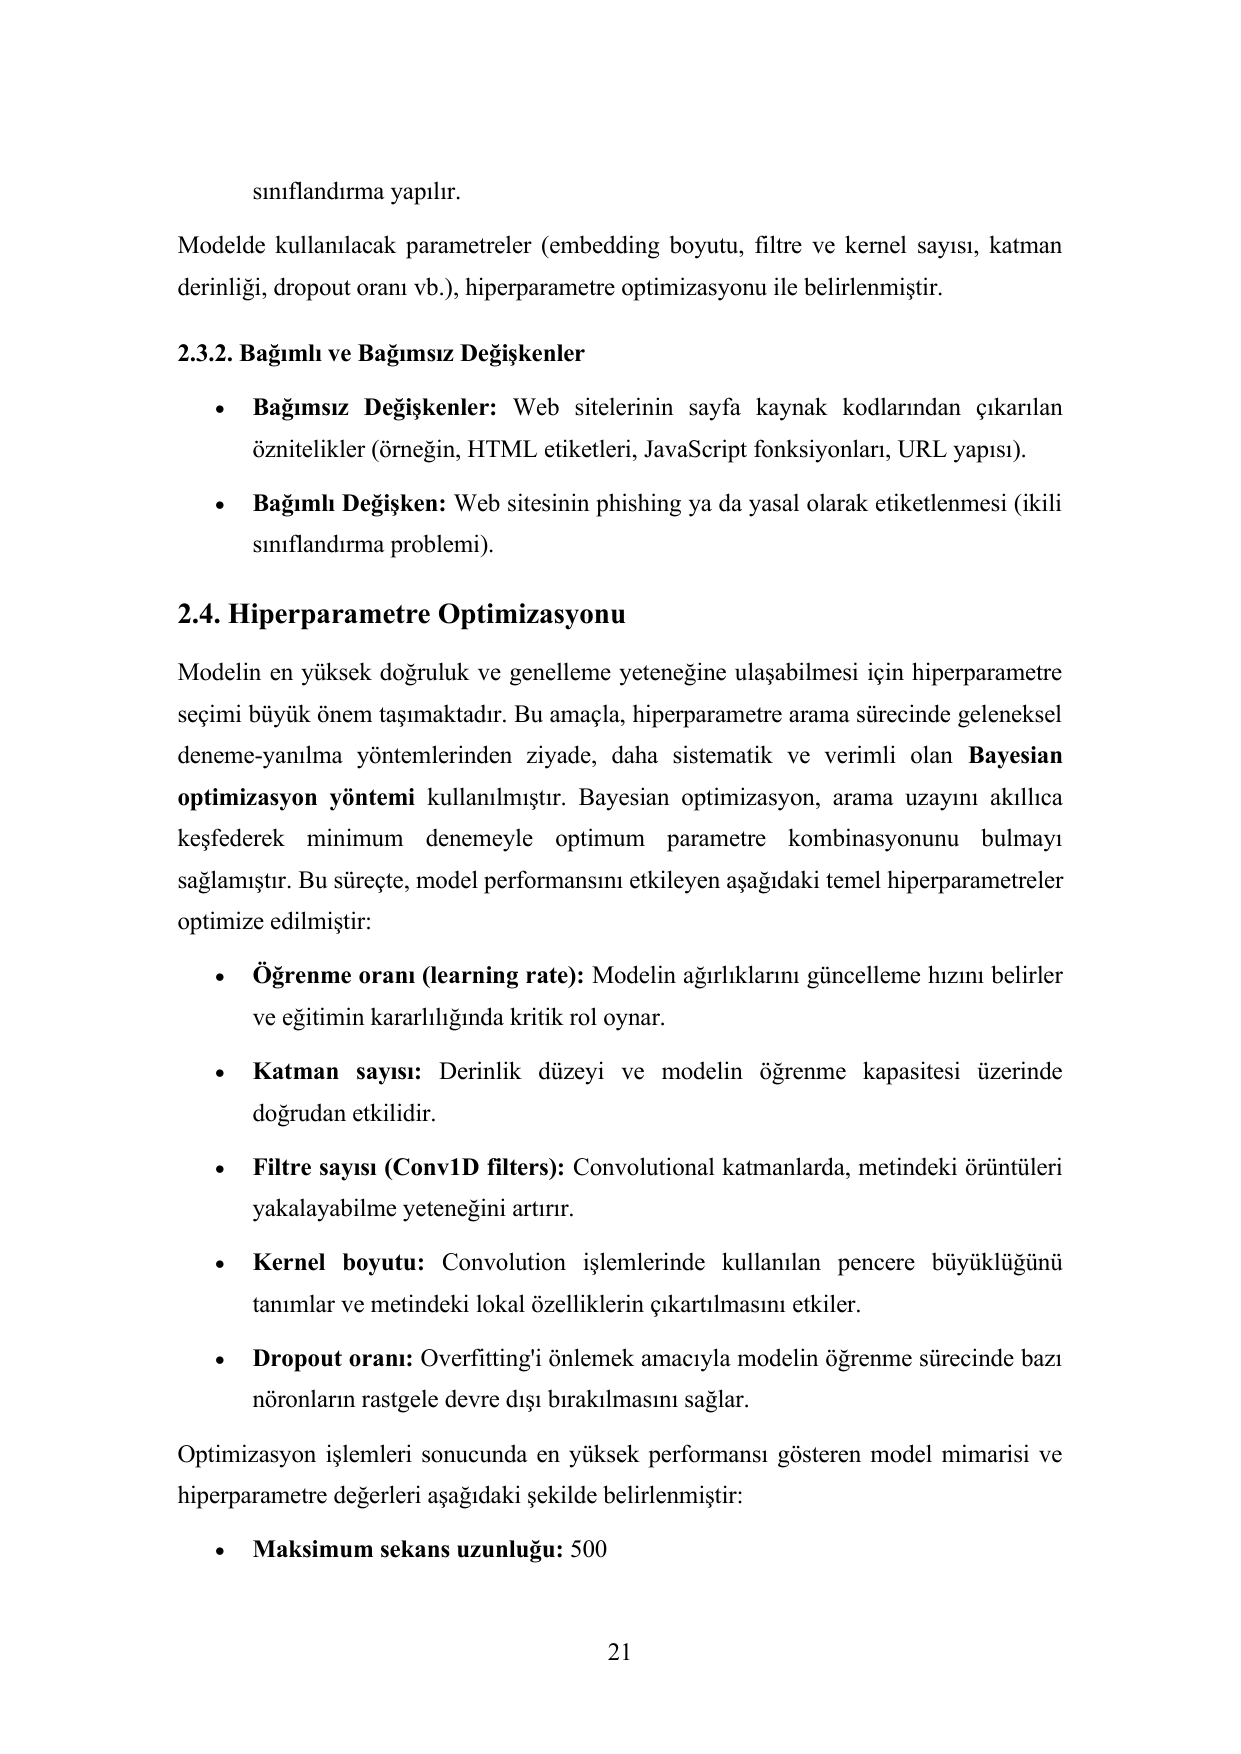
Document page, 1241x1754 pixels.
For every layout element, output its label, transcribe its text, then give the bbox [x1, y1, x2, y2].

list Bağımsız Değişkenler: Web sitelerinin sayfa kaynak kodlarından çıkarılan öznitelikler (örneğin, HTML etiketleri, JavaScript fonksiyonları, URL yapısı). [215, 393, 1063, 463]
list Katman sayısı: Derinlik düzeyi ve modelin öğrenme kapasitesi üzerinde doğrudan etkilidir. [215, 1057, 1063, 1126]
text Optimizasyon işlemleri sonucunda en yüksek performansı gösteren model mimarisi ve hiperparametre değerleri aşağıdaki şekilde belirlenmiştir: [177, 1440, 1063, 1509]
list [215, 177, 1063, 205]
subtitle 2.3.2. Bağımlı ve Bağımsız Değişkenler [177, 339, 1063, 367]
list Dropout oranı: Overfitting'i önlemek amacıyla modelin öğrenme sürecinde bazı nöronların rastgele devre dışı bırakılmasını sağlar. [215, 1344, 1063, 1413]
text Modelin en yüksek doğruluk ve genelleme yeteneğine ulaşabilmesi için hiperparametre seçimi büyük önem taşımaktadır. Bu amaçla, hiperparametre arama sürecinde geleneksel deneme-yanılma yöntemlerinden ziyade, daha sistematik ve verimli olan Bayesian optimizasyon yöntemi kullanılmıştır. Bayesian optimizasyon, arama uzayını akıllıca keşfederek minimum denemeyle optimum parametre kombinasyonunu bulmayı sağlamıştır. Bu süreçte, model performansını etkileyen aşağıdaki temel hiperparametreler optimize edilmiştir: [177, 658, 1063, 935]
list Maksimum sekans uzunluğu: 500 [215, 1535, 1063, 1563]
list Öğrenme oranı (learning rate): Modelin ağırlıklarını güncelleme hızını belirler ve eğitimin kararlılığında kritik rol oynar. [215, 962, 1063, 1031]
list Kernel boyutu: Convolution işlemlerinde kullanılan pencere büyüklüğünü tanımlar ve metindeki lokal özelliklerin çıkartılmasını etkiler. [215, 1248, 1063, 1318]
subtitle 2.4. Hiperparametre Optimizasyonu [177, 597, 1063, 629]
list Bağımlı Değişken: Web sitesinin phishing ya da yasal olarak etiketlenmesi (ikili sınıflandırma problemi). [215, 489, 1063, 558]
text Modelde kullanılacak parametreler (embedding boyutu, filtre ve kernel sayısı, katman derinliği, dropout oranı vb.), hiperparametre optimizasyonu ile belirlenmiştir. [177, 231, 1063, 301]
list Filtre sayısı (Conv1D filters): Convolutional katmanlarda, metindeki örüntüleri yakalayabilme yeteneğini artırır. [215, 1153, 1063, 1222]
